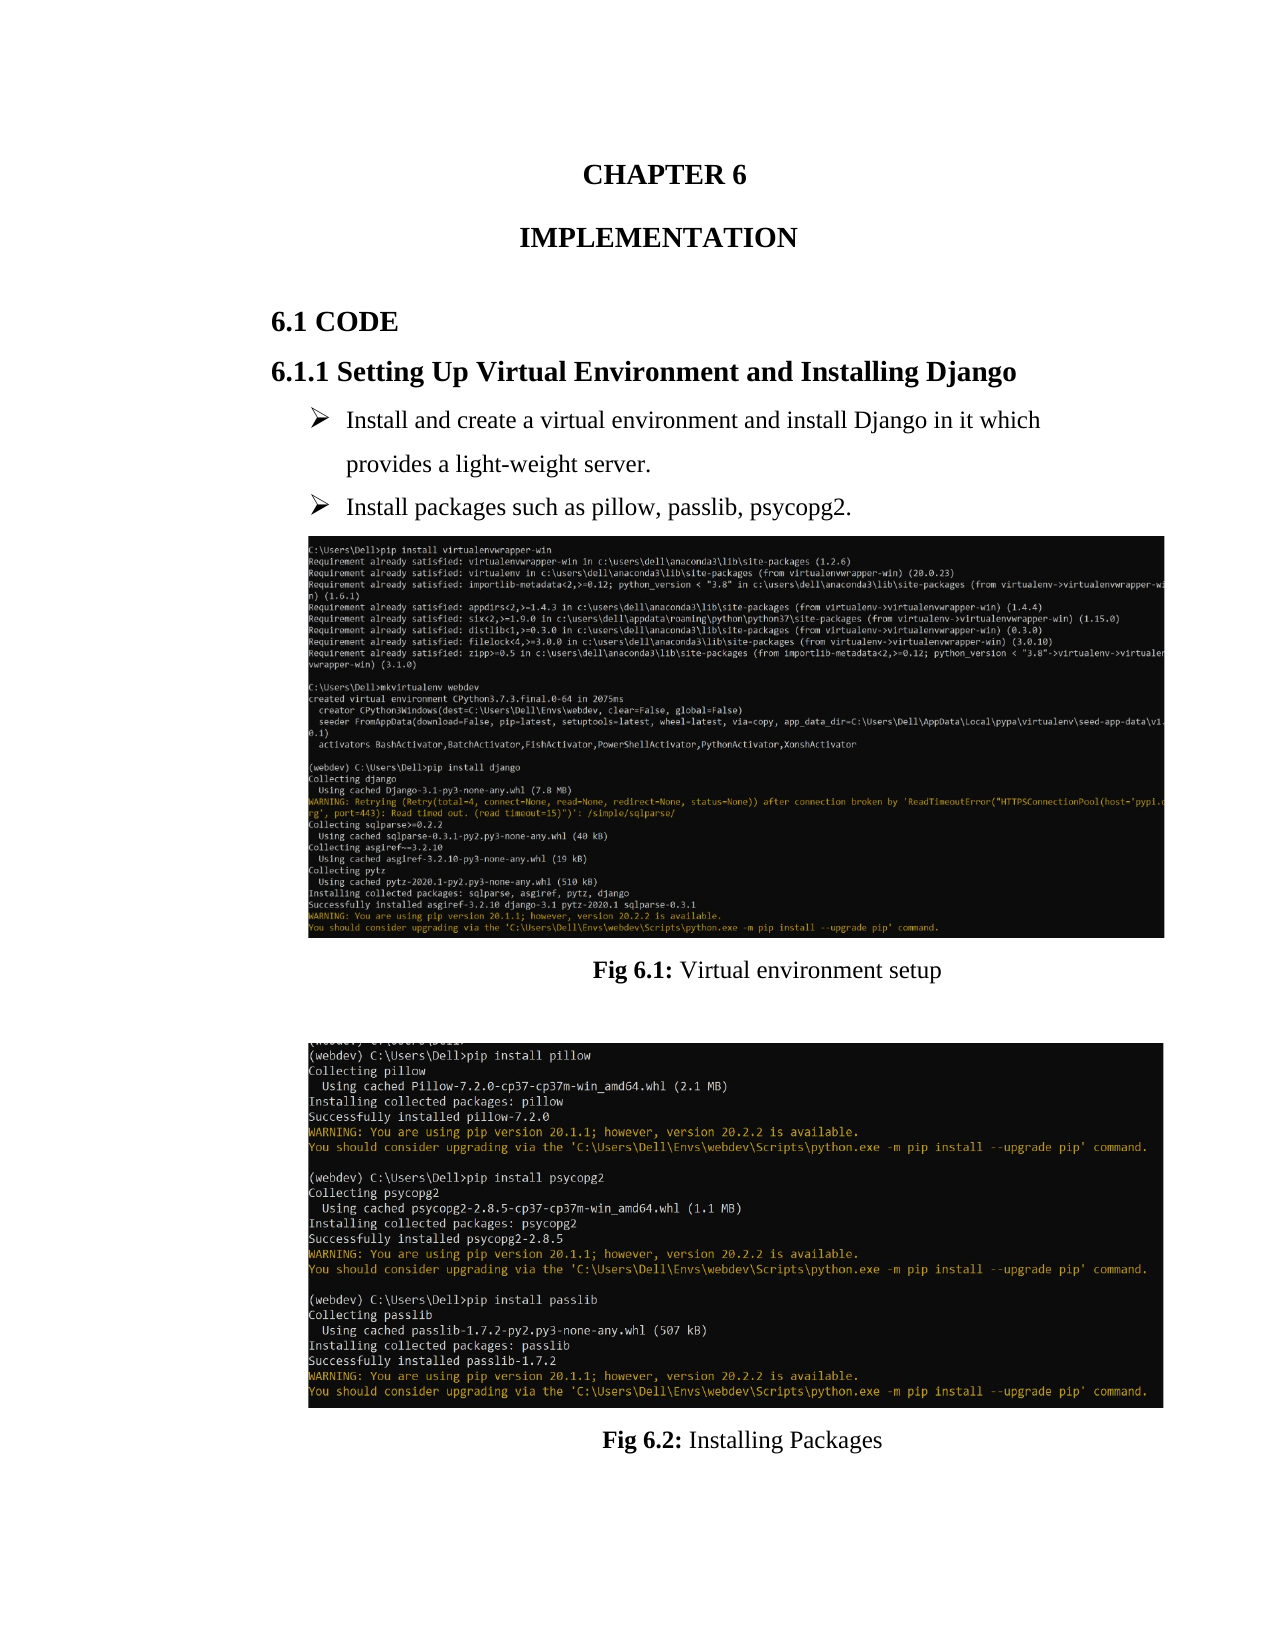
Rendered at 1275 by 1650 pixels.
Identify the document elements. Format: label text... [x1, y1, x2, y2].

subtitle Install and create a virtual environment and install Django in it which provides a light-weight server. [308, 405, 1125, 477]
subtitle Install packages such as pillow, passlib, psycopg2. [308, 492, 1125, 522]
subtitle CODE [271, 304, 1125, 337]
subtitle CHAPTER 6 [581, 157, 748, 191]
subtitle IMPLEMENTATION [315, 220, 1125, 253]
subtitle Fig 6.2: Installing Packages [308, 1425, 1125, 1454]
subtitle Setting Up Virtual Environment and Installing Django [271, 354, 1125, 388]
subtitle Fig 6.1: Virtual environment setup [308, 955, 1125, 984]
